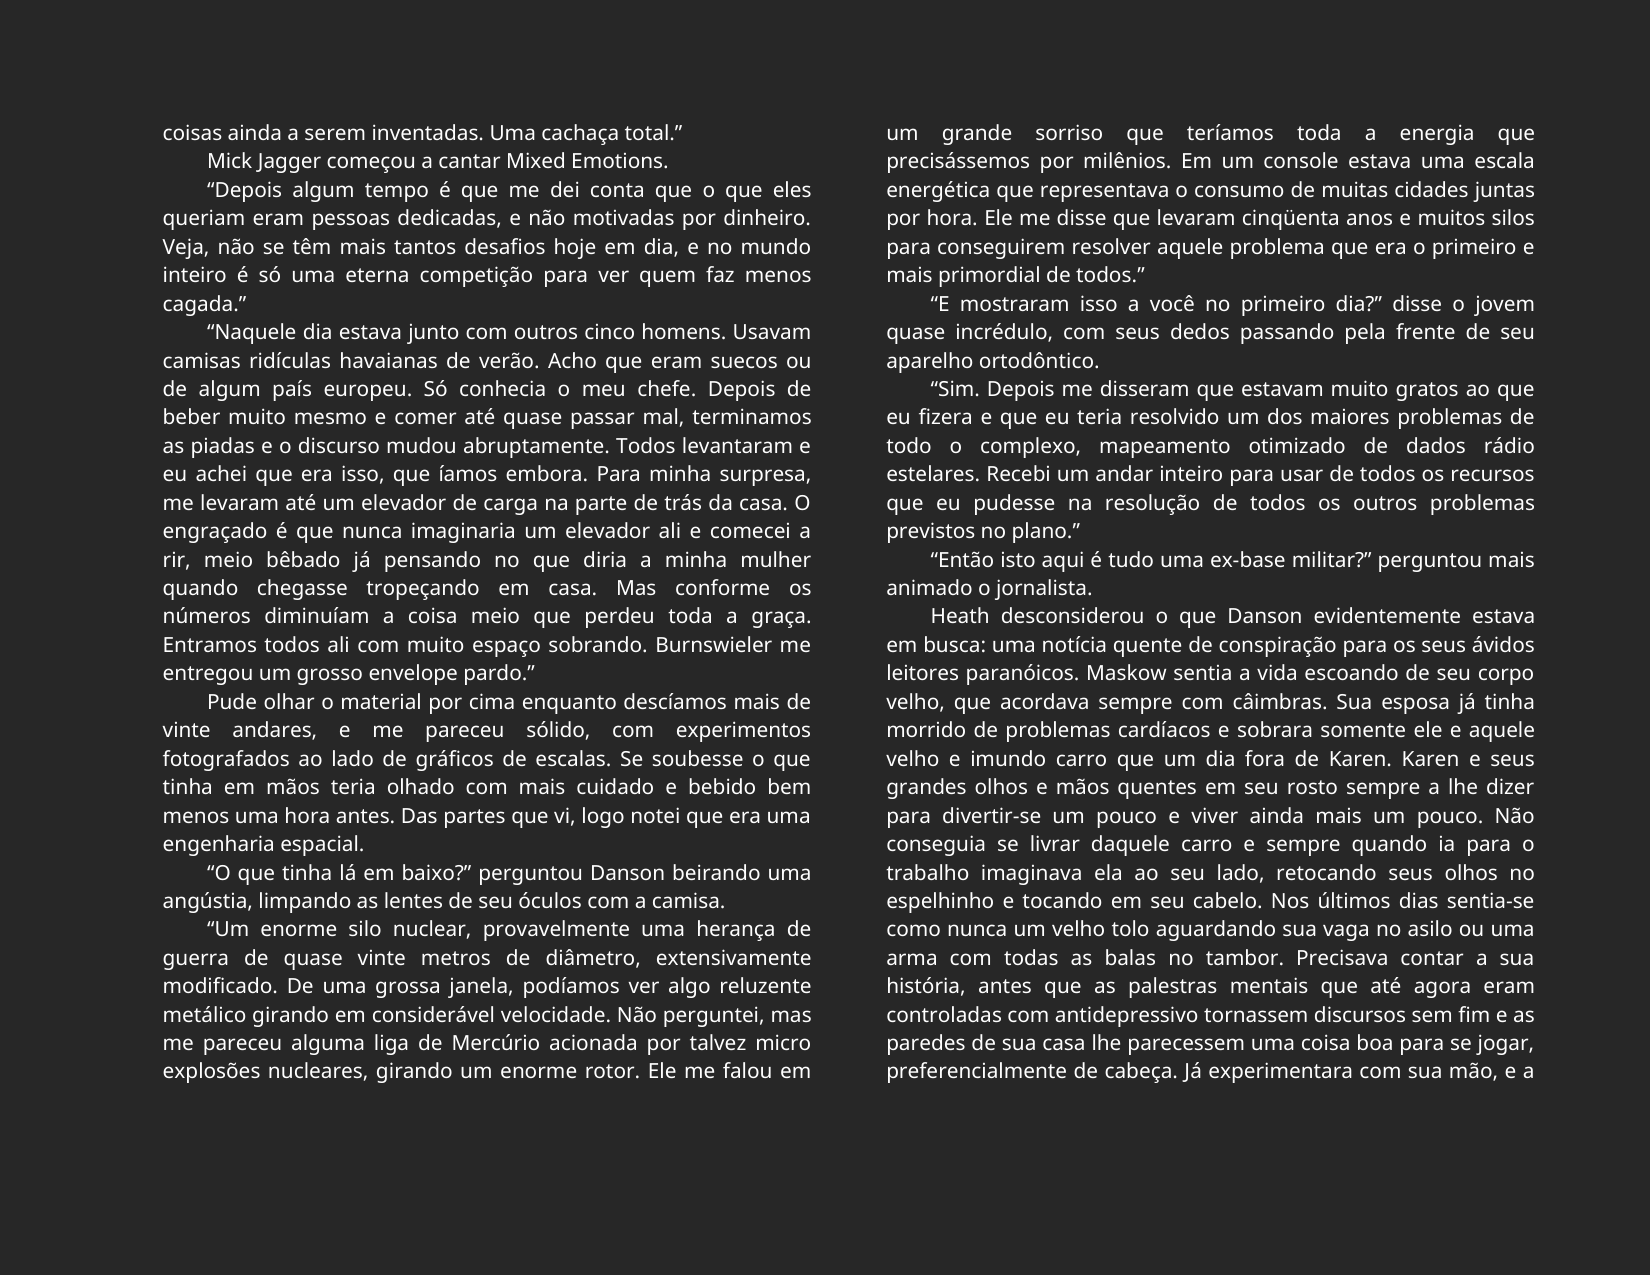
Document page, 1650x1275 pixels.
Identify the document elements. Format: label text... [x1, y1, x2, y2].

text “Naquele dia estava junto com outros cinco homens. Usavam camisas ridículas havaianas de verão. Acho que eram suecos ou de algum país europeu. Só conhecia o meu chefe. Depois de beber muito mesmo e comer até quase passar mal, terminamos as piadas e o discurso mudou abruptamente. Todos levantaram e eu achei que era isso, que íamos embora. Para minha surpresa, me levaram até um elevador de carga na parte de trás da casa. O engraçado é que nunca imaginaria um elevador ali e comecei a rir, meio bêbado já pensando no que diria a minha mulher quando chegasse tropeçando em casa. Mas conforme os números diminuíam a coisa meio que perdeu toda a graça. Entramos todos ali com muito espaço sobrando. Burnswieler me entregou um grosso envelope pardo.” [162, 317, 812, 687]
text Pude olhar o material por cima enquanto descíamos mais de vinte andares, e me pareceu sólido, com experimentos fotografados ao lado de gráficos de escalas. Se soubesse o que tinha em mãos teria olhado com mais cuidado e bebido bem menos uma hora antes. Das partes que vi, logo notei que era uma engenharia espacial. [162, 687, 812, 858]
text “Depois algum tempo é que me dei conta que o que eles queriam eram pessoas dedicadas, e não motivadas por dinheiro. Veja, não se têm mais tantos desafios hoje em dia, e no mundo inteiro é só uma eterna competição para ver quem faz menos cagada.” [162, 175, 812, 317]
text “Um enorme silo nuclear, provavelmente uma herança de guerra de quase vinte metros de diâmetro, extensivamente modificado. De uma grossa janela, podíamos ver algo reluzente metálico girando em considerável velocidade. Não perguntei, mas me pareceu alguma liga de Mercúrio acionada por talvez micro explosões nucleares, girando um enorme rotor. Ele me falou em um grande sorriso que teríamos toda a energia que precisássemos por milênios. Em um console estava uma escala energética que representava o consumo de muitas cidades juntas por hora. Ele me disse que levaram cinqüenta anos e muitos silos para conseguirem resolver aquele problema que era o primeiro e mais primordial de todos.” [886, 118, 1536, 289]
text “Então isto aqui é tudo uma ex-base militar?” perguntou mais animado o jornalista. [886, 545, 1536, 602]
text “Um enorme silo nuclear, provavelmente uma herança de guerra de quase vinte metros de diâmetro, extensivamente modificado. De uma grossa janela, podíamos ver algo reluzente metálico girando em considerável velocidade. Não perguntei, mas me pareceu alguma liga de Mercúrio acionada por talvez micro explosões nucleares, girando um enorme rotor. Ele me falou em um grande sorriso que teríamos toda a energia que precisássemos por milênios. Em um console estava uma escala energética que representava o consumo de muitas cidades juntas por hora. Ele me disse que levaram cinqüenta anos e muitos silos para conseguirem resolver aquele problema que era o primeiro e mais primordial de todos.” [162, 914, 812, 1085]
text “Sim. Depois me disseram que estavam muito gratos ao que eu fizera e que eu teria resolvido um dos maiores problemas de todo o complexo, mapeamento otimizado de dados rádio estelares. Recebi um andar inteiro para usar de todos os recursos que eu pudesse na resolução de todos os outros problemas previstos no plano.” [886, 374, 1536, 545]
text “E mostraram isso a você no primeiro dia?” disse o jovem quase incrédulo, com seus dedos passando pela frente de seu aparelho ortodôntico. [886, 289, 1536, 374]
text “O que tinha lá em baixo?” perguntou Danson beirando uma angústia, limpando as lentes de seu óculos com a camisa. [162, 858, 812, 914]
text Mick Jagger começou a cantar Mixed Emotions. [162, 147, 812, 175]
